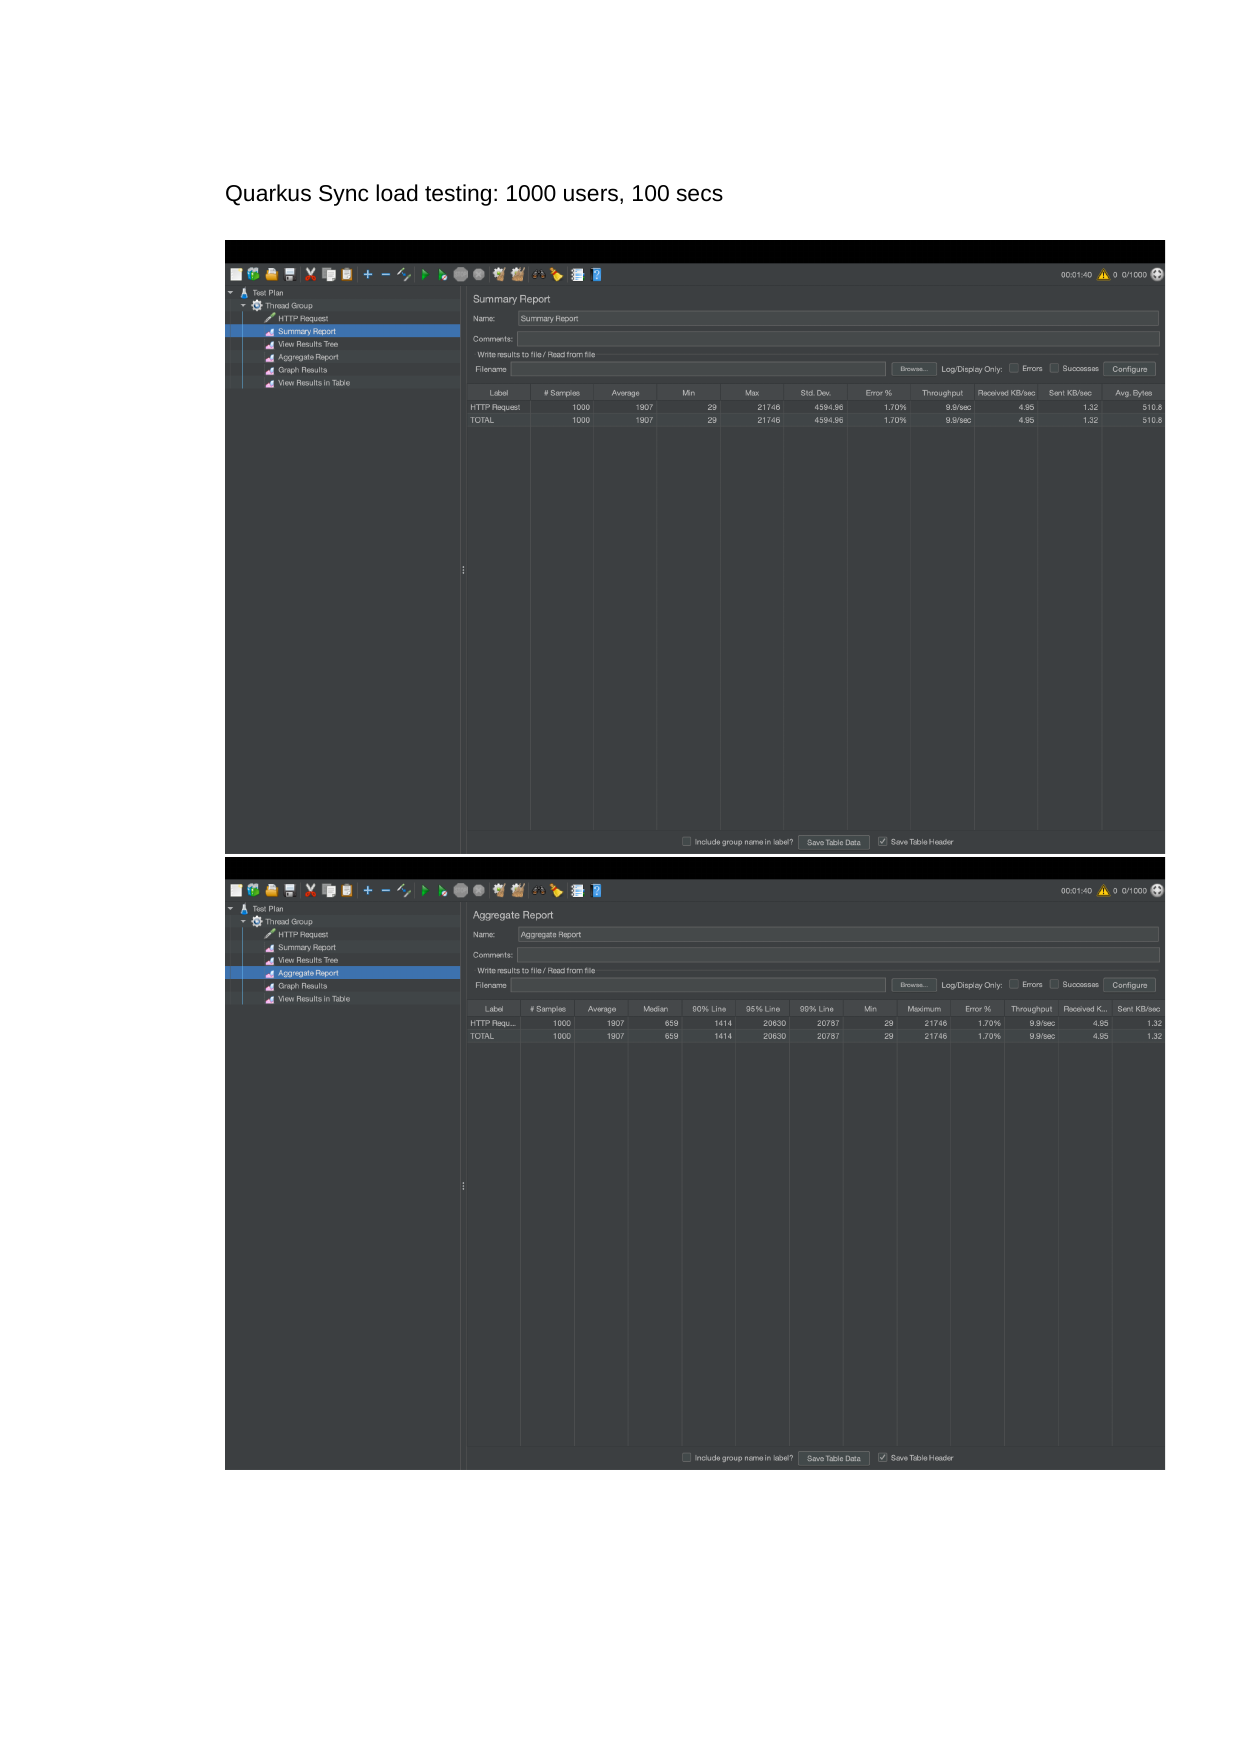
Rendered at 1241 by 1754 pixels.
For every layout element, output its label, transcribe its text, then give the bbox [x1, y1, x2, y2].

picture [225, 240, 1166, 854]
picture [225, 857, 1166, 1470]
text Quarkus Sync load testing: 1000 users, 100 secs [225, 180, 1090, 207]
